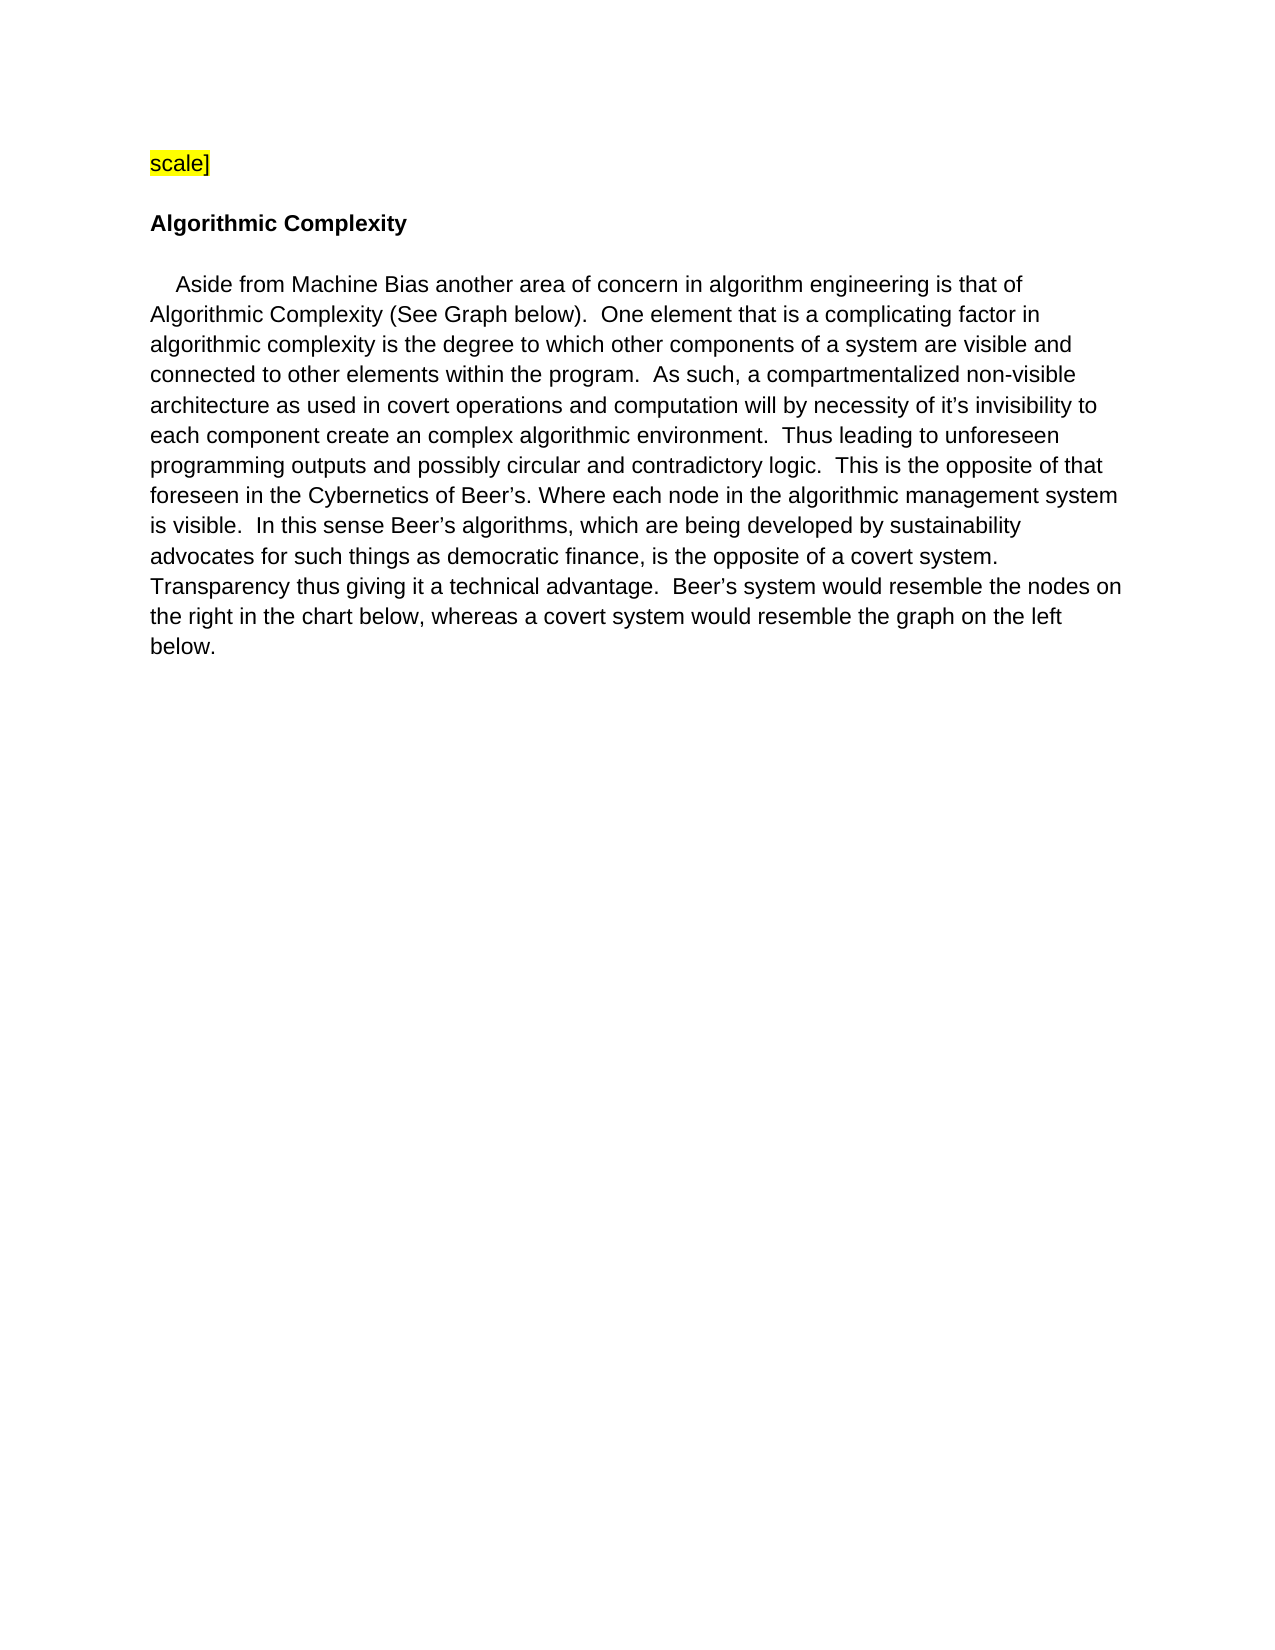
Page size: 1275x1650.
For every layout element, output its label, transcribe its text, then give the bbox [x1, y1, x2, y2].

text Algorithmic Complexity [150, 210, 1125, 237]
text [150, 150, 1125, 207]
text Aside from Machine Bias another area of concern in algorithm engineering is that of Algorithmic Complexity (See Graph below). One element that is a complicating factor in algorithmic complexity is the degree to which other components of a system are visible and connected to other elements within the program. As such, a compartmentalized non-visible architecture as used in covert operations and computation will by necessity of it’s invisibility to each component create an complex algorithmic environment. Thus leading to unforeseen programming outputs and possibly circular and contradictory logic. This is the opposite of that foreseen in the Cybernetics of Beer’s. Where each node in the algorithmic management system is visible. In this sense Beer’s algorithms, which are being developed by sustainability advocates for such things as democratic finance, is the opposite of a covert system. Transparency thus giving it a technical advantage. Beer’s system would resemble the nodes on the right in the chart below, whereas a covert system would resemble the graph on the left below. [150, 271, 1125, 660]
